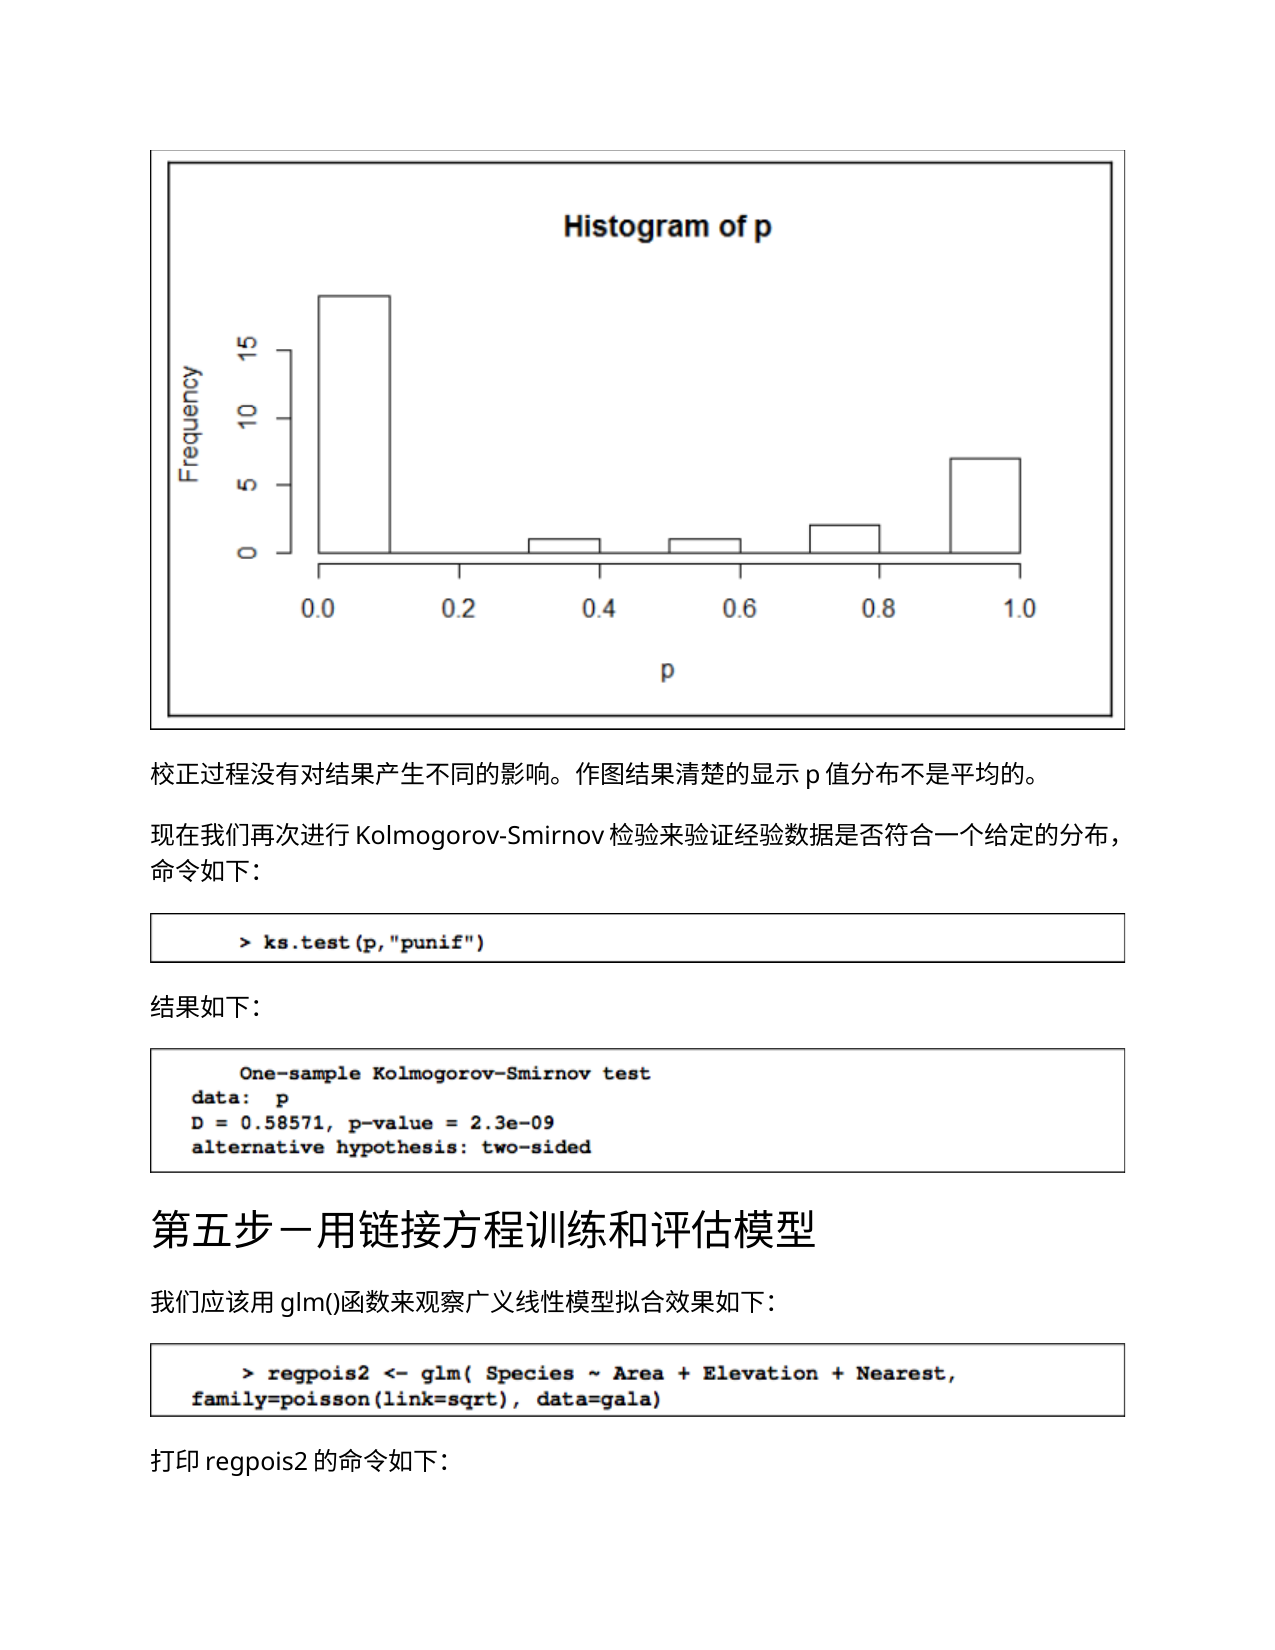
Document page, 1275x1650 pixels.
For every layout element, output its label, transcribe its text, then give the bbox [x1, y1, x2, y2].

picture [150, 1343, 1125, 1417]
picture [150, 913, 1125, 963]
text 第五步－用链接方程训练和评估模型 [150, 1197, 1125, 1258]
text 打印regpois2的命令如下： [150, 1442, 1125, 1478]
text 现在我们再次进行Kolmogorov-Smirnov检验来验证经验数据是否符合一个给定的分布，命令如下： [150, 816, 1125, 888]
text 我们应该用glm()函数来观察广义线性模型拟合效果如下： [150, 1283, 1125, 1319]
text 校正过程没有对结果产生不同的影响。作图结果清楚的显示p值分布不是平均的。 [150, 754, 1125, 791]
picture [150, 1048, 1125, 1173]
text 结果如下： [150, 987, 1125, 1023]
picture [150, 150, 1125, 730]
